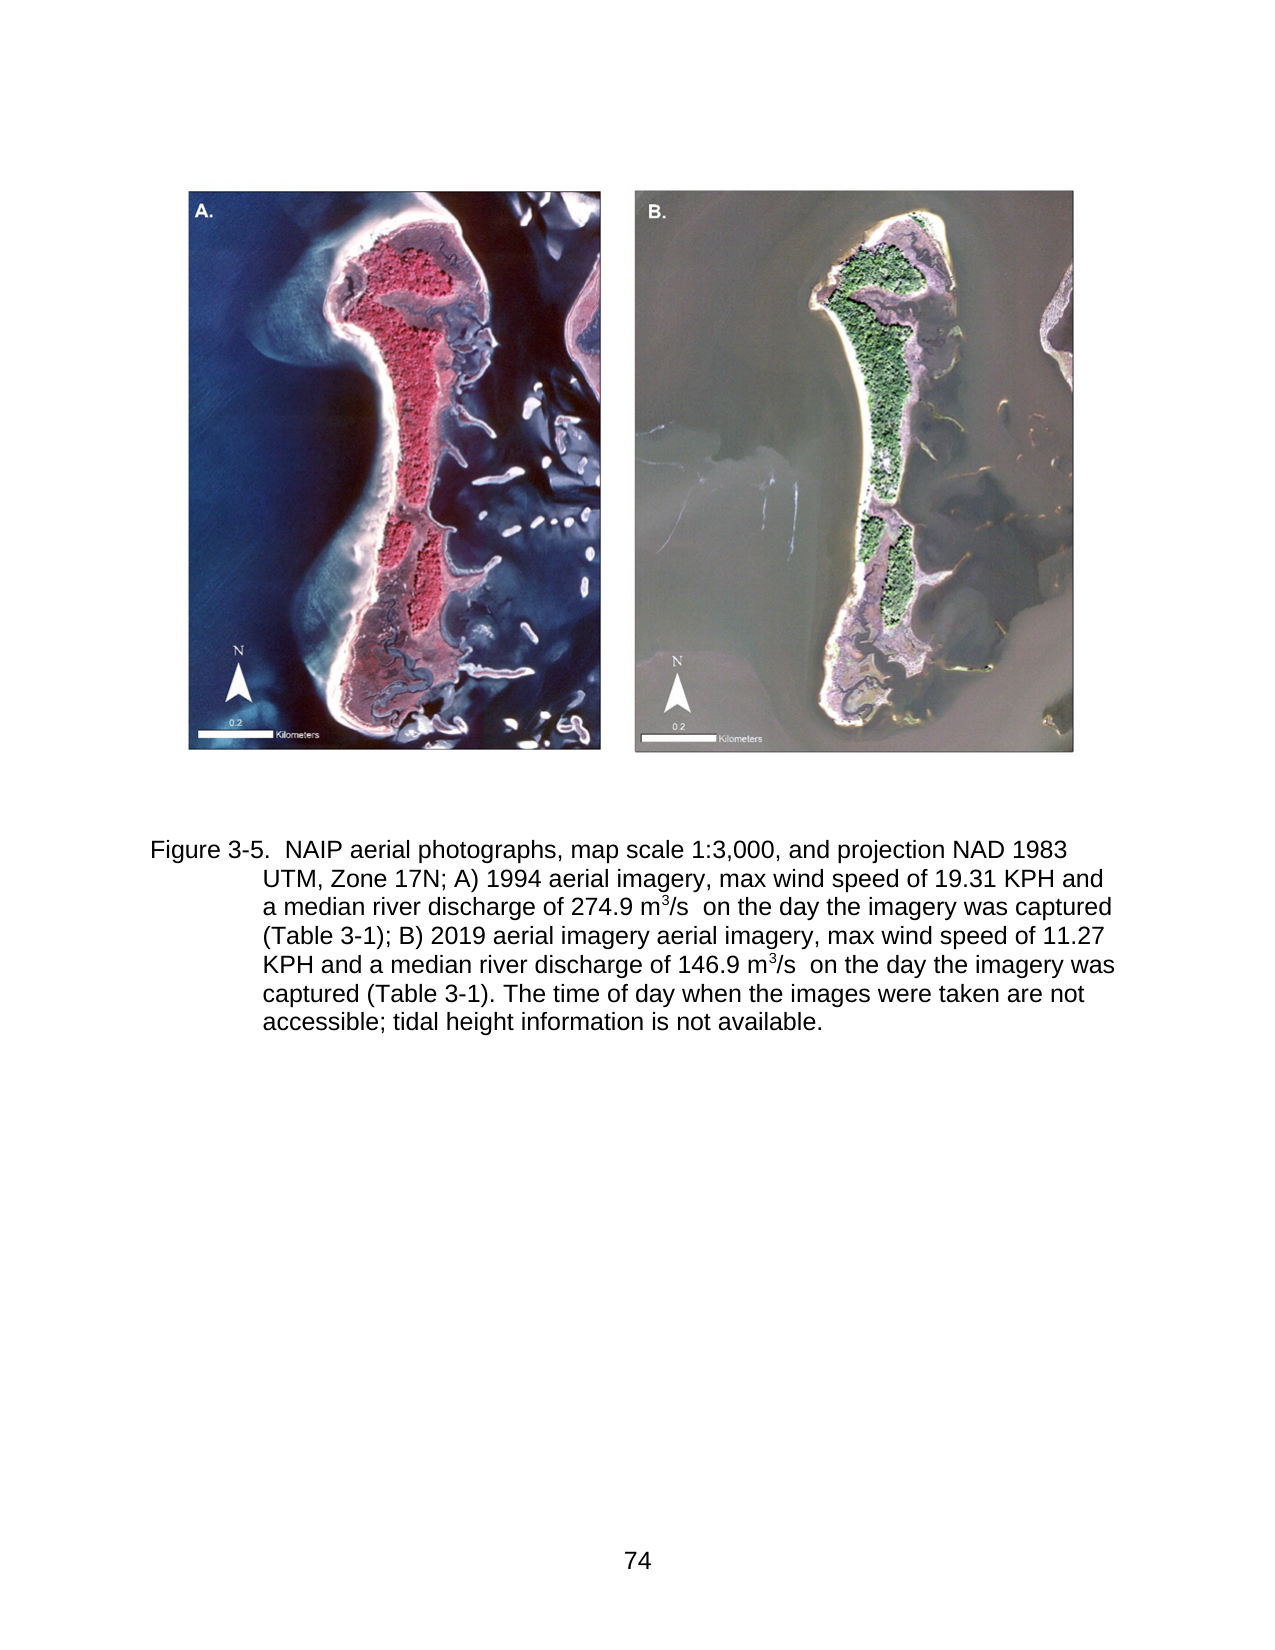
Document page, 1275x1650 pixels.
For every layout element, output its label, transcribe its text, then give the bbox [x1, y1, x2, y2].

text Figure 3-5. NAIP aerial photographs, map scale 1:3,000, and projection NAD 1983 UTM, Zone 17N; A) 1994 aerial imagery, max wind speed of 19.31 KPH and a median river discharge of 274.9 m3/s on the day the imagery was captured (Table 3-1); B) 2019 aerial imagery aerial imagery, max wind speed of 11.27 KPH and a median river discharge of 146.9 m3/s on the day the imagery was captured (Table 3-1). The time of day when the images were taken are not accessible; tidal height information is not available. [150, 835, 1125, 1036]
picture [150, 150, 1125, 781]
